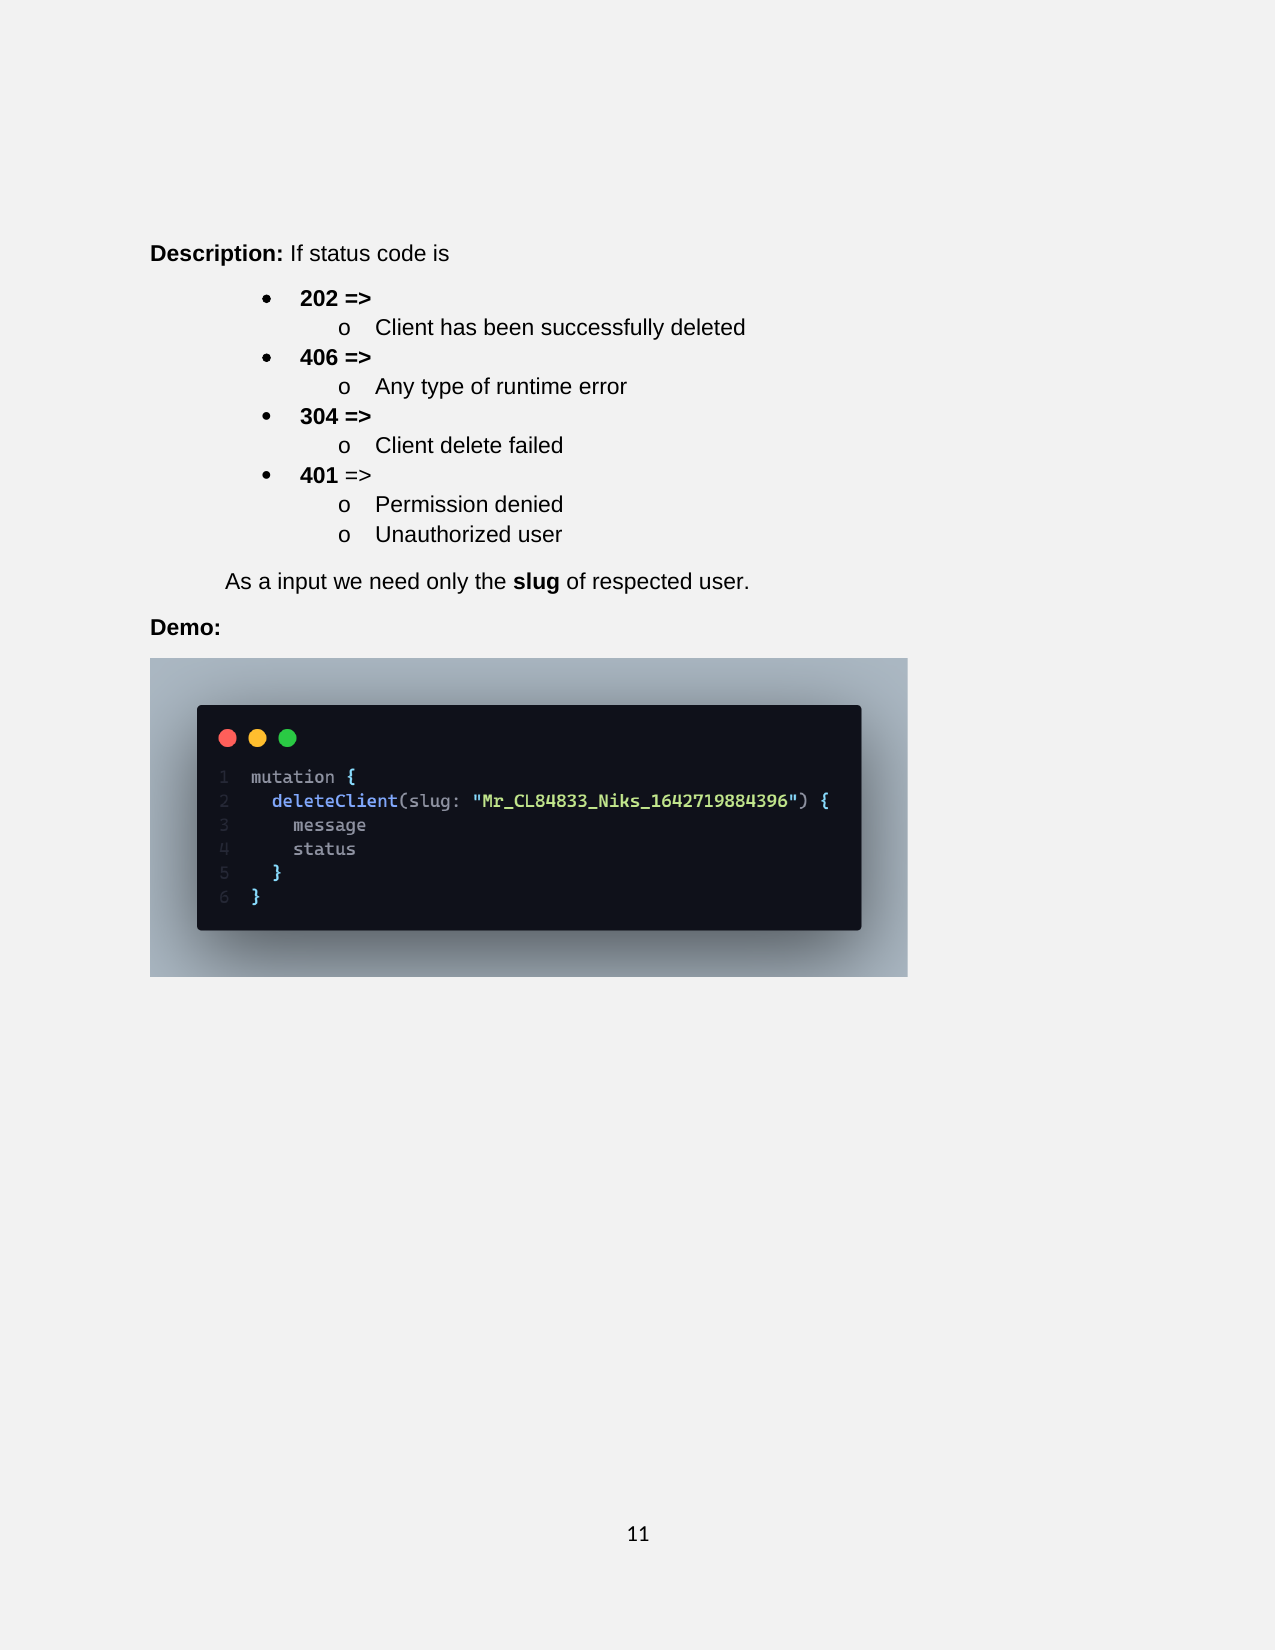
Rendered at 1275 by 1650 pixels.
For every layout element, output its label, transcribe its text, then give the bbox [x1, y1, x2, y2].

list Unauthorized user [337, 521, 1125, 549]
text Description: If status code is [150, 240, 1125, 267]
list 406 => [262, 344, 1125, 371]
picture [150, 658, 908, 977]
list 304 => [262, 403, 1125, 429]
list Permission denied [337, 491, 1125, 519]
list Client has been successfully deleted [337, 314, 1125, 342]
text As a input we need only the slug of respected user. [225, 568, 1125, 595]
list Client delete failed [337, 432, 1125, 460]
list Any type of runtime error [337, 373, 1125, 401]
text Demo: [150, 613, 1125, 640]
list 401 => [262, 462, 1125, 488]
list 202 => [262, 285, 1125, 312]
